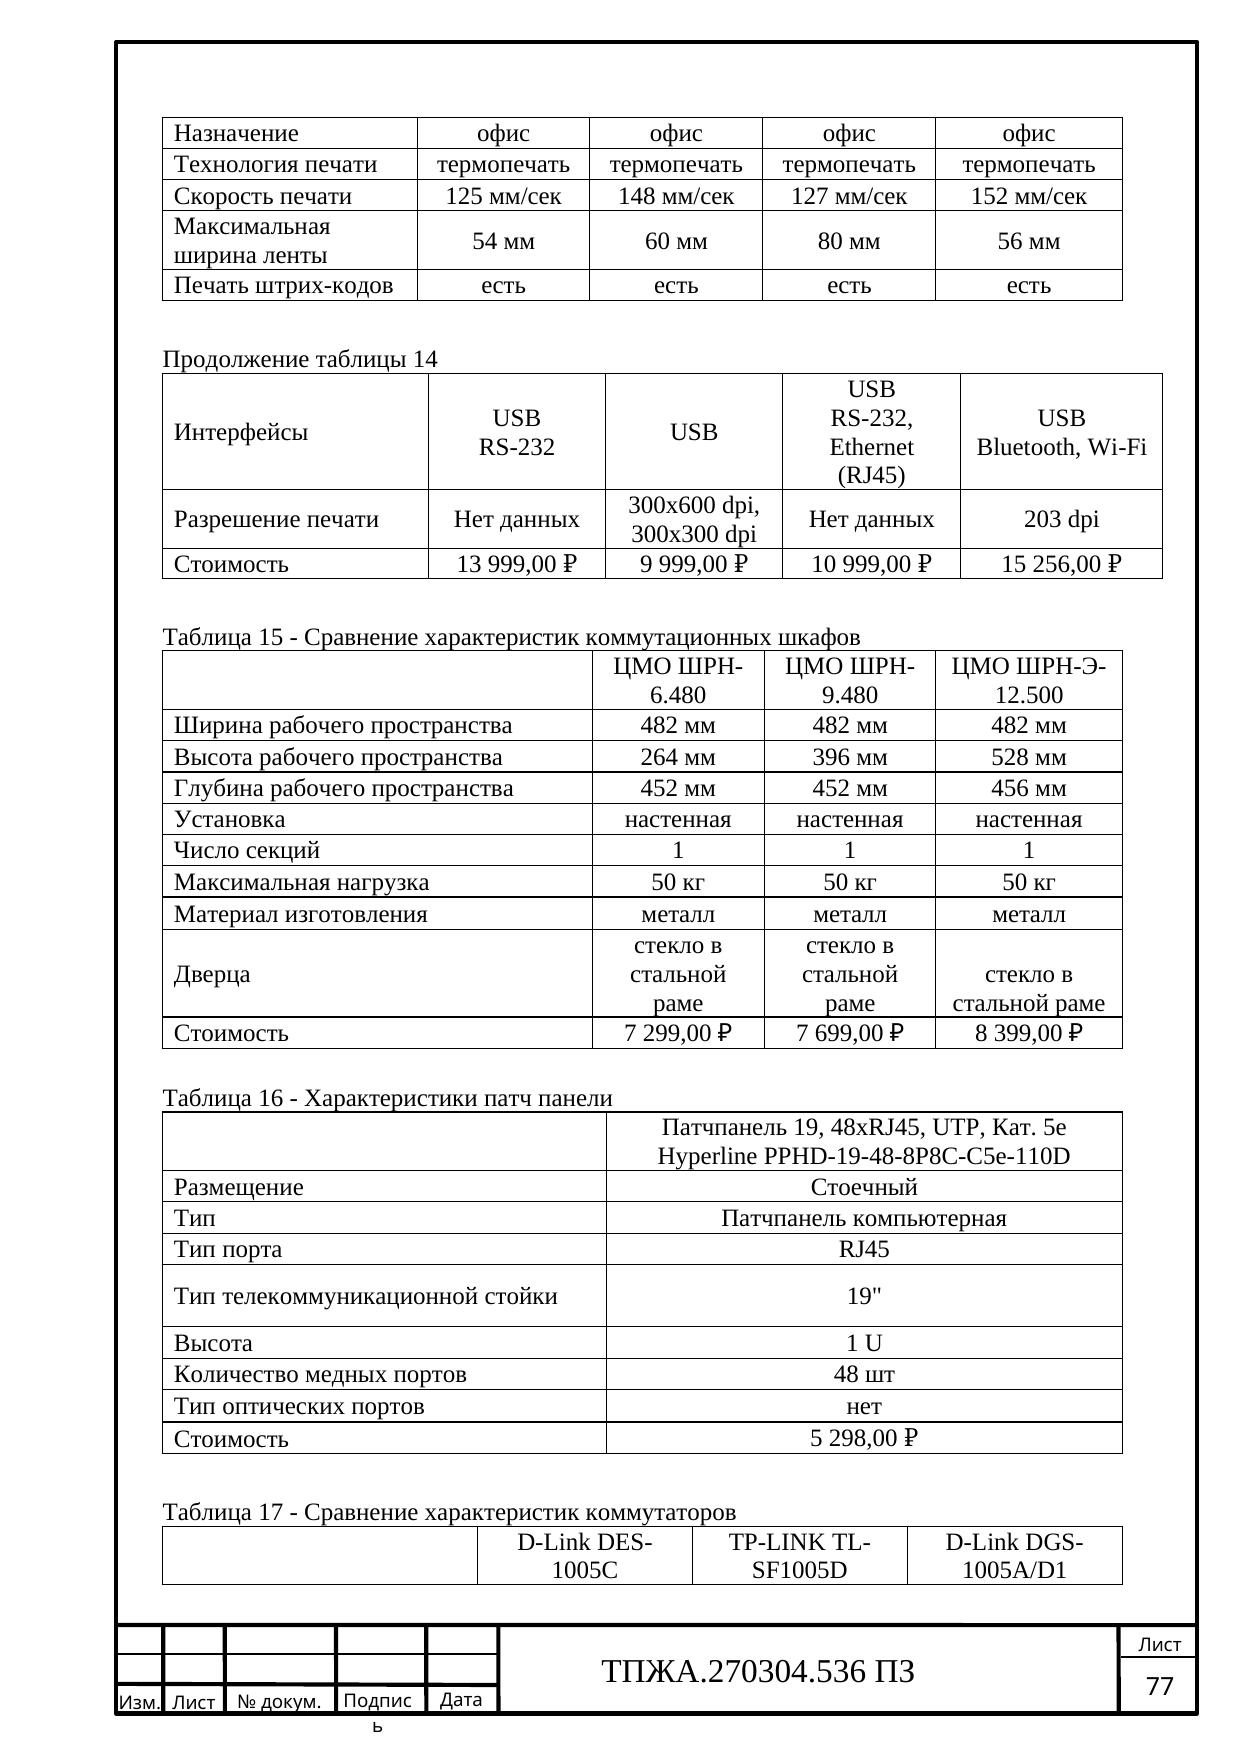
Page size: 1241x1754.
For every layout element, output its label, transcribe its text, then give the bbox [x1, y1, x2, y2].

table_cell Стоимость [163, 1423, 606, 1453]
table_cell термопечать [936, 149, 1122, 179]
table_cell 60 мм [590, 211, 762, 269]
table_cell 1 [765, 835, 935, 865]
table_cell Патчпанель компьютерная [607, 1202, 1122, 1232]
table_cell есть [936, 270, 1122, 300]
table_cell настенная [765, 804, 935, 834]
table_cell настенная [936, 804, 1122, 834]
table_cell 148 мм/сек [590, 180, 762, 210]
table_cell Стоимость [163, 549, 428, 577]
table_cell 56 мм [936, 211, 1122, 269]
table_cell Число секций [163, 835, 592, 865]
table_cell 452 мм [593, 773, 764, 803]
table_cell Стоимость [163, 1018, 592, 1048]
table_cell Максимальная ширина ленты [163, 211, 417, 269]
table_header [163, 651, 592, 709]
table_cell 203 dpi [961, 490, 1162, 548]
table_cell 1 [936, 835, 1122, 865]
table_header [163, 1113, 606, 1170]
table_cell есть [590, 270, 762, 300]
table_cell Технология печати [163, 149, 417, 179]
table_cell 396 мм [765, 741, 935, 771]
table_cell металл [593, 898, 764, 929]
table_cell Тип телекоммуникационной стойки [163, 1265, 606, 1326]
table_cell Количество медных портов [163, 1359, 606, 1389]
table_cell Размещение [163, 1171, 606, 1201]
text Таблица 15 - Сравнение характеристик коммутационных шкафов [162, 622, 1152, 650]
table_cell настенная [593, 804, 764, 834]
table_cell термопечать [418, 149, 589, 179]
table_cell Печать штрих-кодов [163, 270, 417, 300]
table_cell Высота рабочего пространства [163, 741, 592, 771]
table_header USB Bluetooth, Wi-Fi [961, 374, 1162, 489]
table_cell Максимальная нагрузка [163, 866, 592, 896]
table_cell стекло в стальной раме [765, 930, 935, 1016]
table_cell 7 299,00 ₽ [593, 1018, 764, 1048]
table_cell 482 мм [593, 710, 764, 740]
table_cell Тип [163, 1202, 606, 1232]
table_cell 50 кг [765, 866, 935, 896]
table_header ЦМО ШРН-9.480 [765, 651, 935, 709]
table_cell стекло в стальной раме [936, 930, 1122, 1016]
table_header TP-LINK TL-SF1005D [693, 1527, 907, 1584]
text Продолжение таблицы 14 [162, 344, 1152, 373]
table_cell офис [763, 118, 935, 148]
table_cell 482 мм [936, 710, 1122, 740]
table_cell офис [590, 118, 762, 148]
text Таблица 17 - Сравнение характеристик коммутаторов [162, 1497, 1152, 1526]
table_cell 48 шт [607, 1359, 1122, 1389]
table_cell Разрешение печати [163, 490, 428, 548]
table_cell Тип оптических портов [163, 1390, 606, 1421]
table_cell 456 мм [936, 773, 1122, 803]
table_cell Ширина рабочего пространства [163, 710, 592, 740]
table_cell 13 999,00 ₽ [429, 549, 605, 577]
table_cell Установка [163, 804, 592, 834]
table_cell офис [418, 118, 589, 148]
table_header D-Link DGS-1005A/D1 [908, 1527, 1122, 1584]
table_cell 152 мм/сек [936, 180, 1122, 210]
table_header ЦМО ШРН-6.480 [593, 651, 764, 709]
table_cell Нет данных [783, 490, 960, 548]
table_cell 15 256,00 ₽ [961, 549, 1162, 577]
table_cell термопечать [590, 149, 762, 179]
table_header D-Link DES-1005C [478, 1527, 692, 1584]
table_cell 482 мм [765, 710, 935, 740]
table_cell 528 мм [936, 741, 1122, 771]
table_cell 54 мм [418, 211, 589, 269]
table_cell 1 [593, 835, 764, 865]
table_header USB RS-232, Ethernet (RJ45) [783, 374, 960, 489]
table_cell нет [607, 1390, 1122, 1421]
table_cell 1 U [607, 1327, 1122, 1357]
text Таблица 16 - Характеристики патч панели [162, 1083, 1152, 1111]
table_cell металл [765, 898, 935, 929]
table_cell 264 мм [593, 741, 764, 771]
table_header USB [606, 374, 782, 489]
table_cell 125 мм/сек [418, 180, 589, 210]
table_cell металл [936, 898, 1122, 929]
table_cell 19" [607, 1265, 1122, 1326]
table_cell 5 298,00 ₽ [607, 1423, 1122, 1453]
table_cell 50 кг [936, 866, 1122, 896]
table_cell Назначение [163, 118, 417, 148]
table_cell термопечать [763, 149, 935, 179]
table_cell 8 399,00 ₽ [936, 1018, 1122, 1048]
table_cell Стоечный [607, 1171, 1122, 1201]
table_cell Дверца [163, 930, 592, 1016]
table_cell 80 мм [763, 211, 935, 269]
table_cell стекло в стальной раме [593, 930, 764, 1016]
table_cell 10 999,00 ₽ [783, 549, 960, 577]
table_cell Материал изготовления [163, 898, 592, 929]
table_cell 300x600 dpi, 300x300 dpi [606, 490, 782, 548]
table_header USB RS-232 [429, 374, 605, 489]
table_cell офис [936, 118, 1122, 148]
table_cell Глубина рабочего пространства [163, 773, 592, 803]
table_header Патчпанель 19, 48xRJ45, UTP, Кат. 5е Hyperline PPHD-19-48-8P8C-C5e-110D [607, 1113, 1122, 1170]
table_cell 452 мм [765, 773, 935, 803]
table_cell 9 999,00 ₽ [606, 549, 782, 577]
table_cell RJ45 [607, 1234, 1122, 1264]
table_cell 127 мм/сек [763, 180, 935, 210]
table_cell Высота [163, 1327, 606, 1357]
table_cell Нет данных [429, 490, 605, 548]
table_header ЦМО ШРН-Э-12.500 [936, 651, 1122, 709]
table_cell есть [763, 270, 935, 300]
table_cell 50 кг [593, 866, 764, 896]
table_cell 7 699,00 ₽ [765, 1018, 935, 1048]
table_header [163, 1527, 477, 1584]
table_cell Скорость печати [163, 180, 417, 210]
table_cell Тип порта [163, 1234, 606, 1264]
table_cell есть [418, 270, 589, 300]
table_header Интерфейсы [163, 374, 428, 489]
